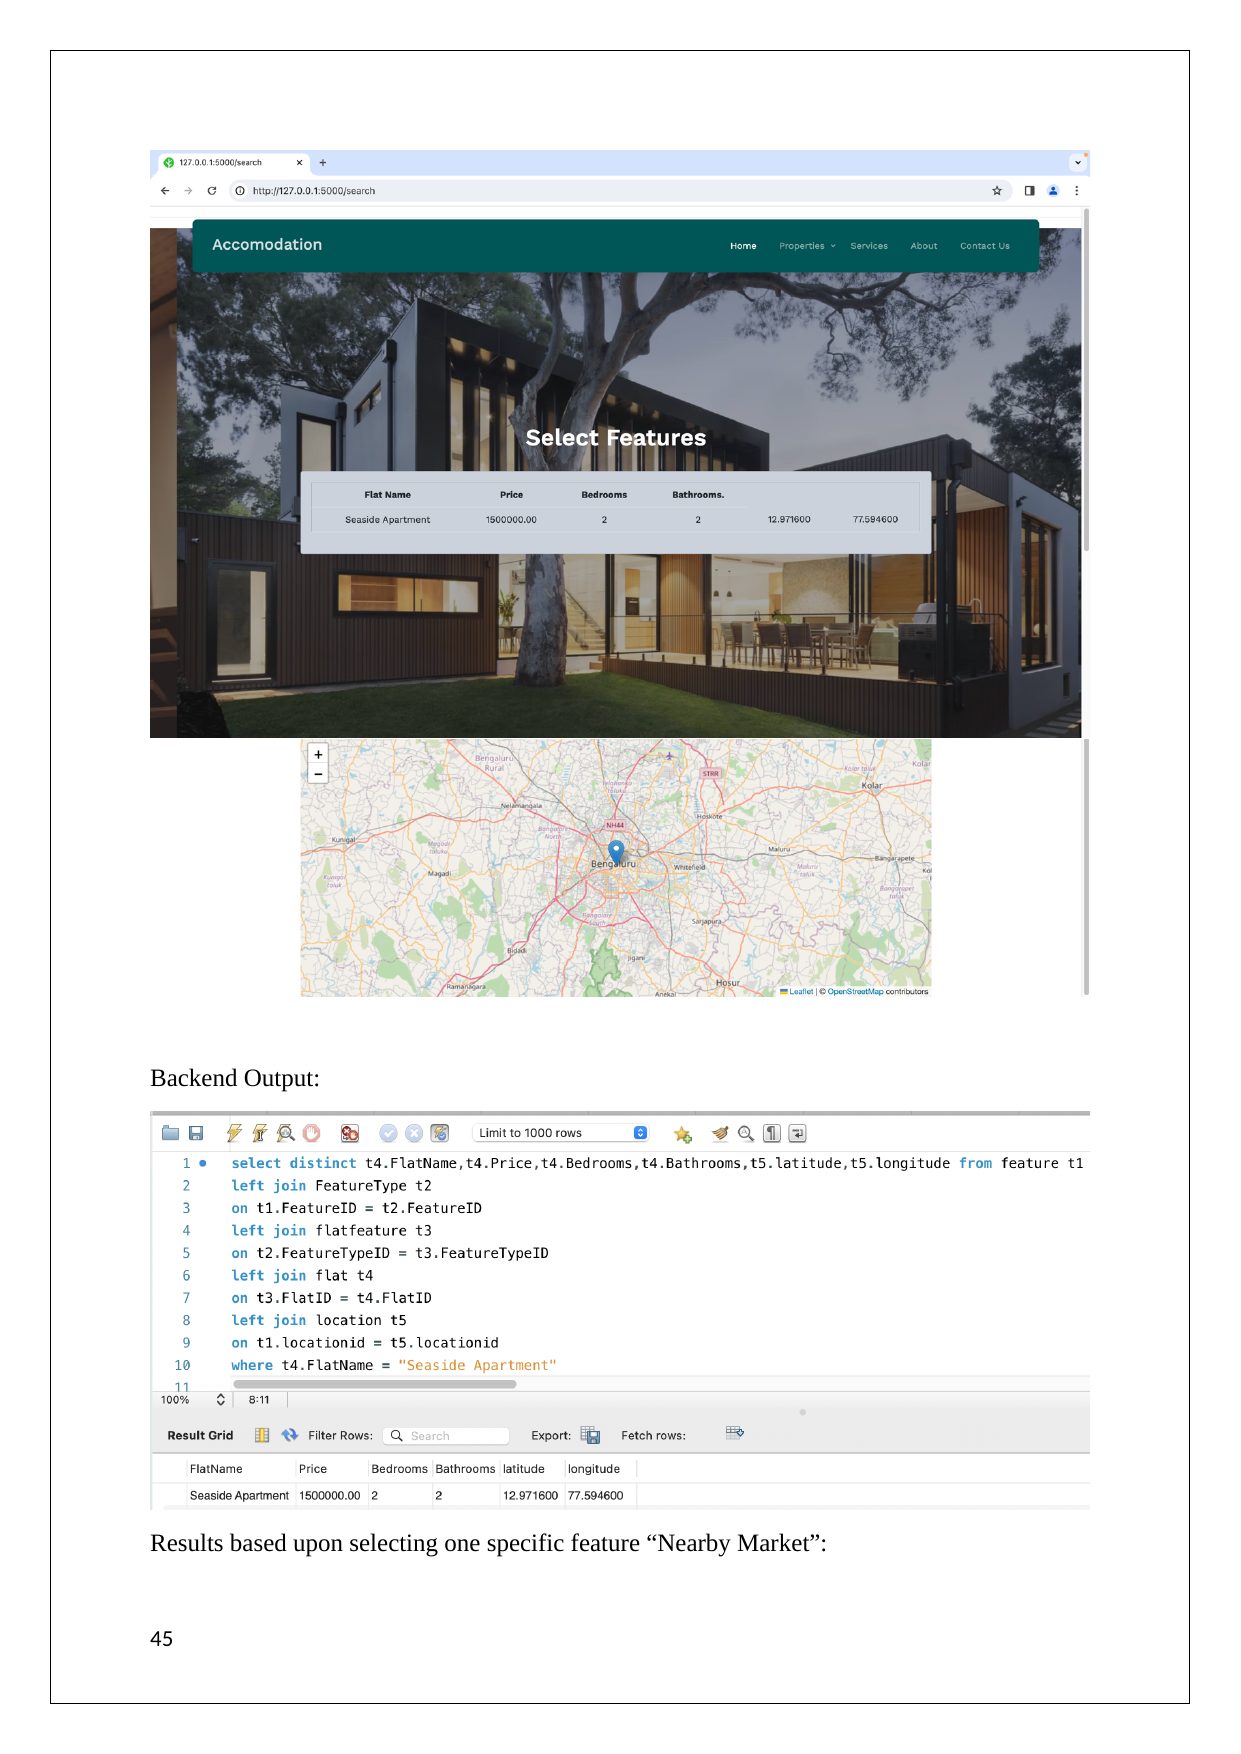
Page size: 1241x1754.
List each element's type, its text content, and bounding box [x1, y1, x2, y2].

picture [150, 1111, 1091, 1510]
text Results based upon selecting one specific feature “Nearby Market”: [150, 1528, 1090, 1557]
picture [150, 150, 1091, 738]
picture [150, 739, 1091, 997]
text Backend Output: [150, 1063, 1090, 1092]
